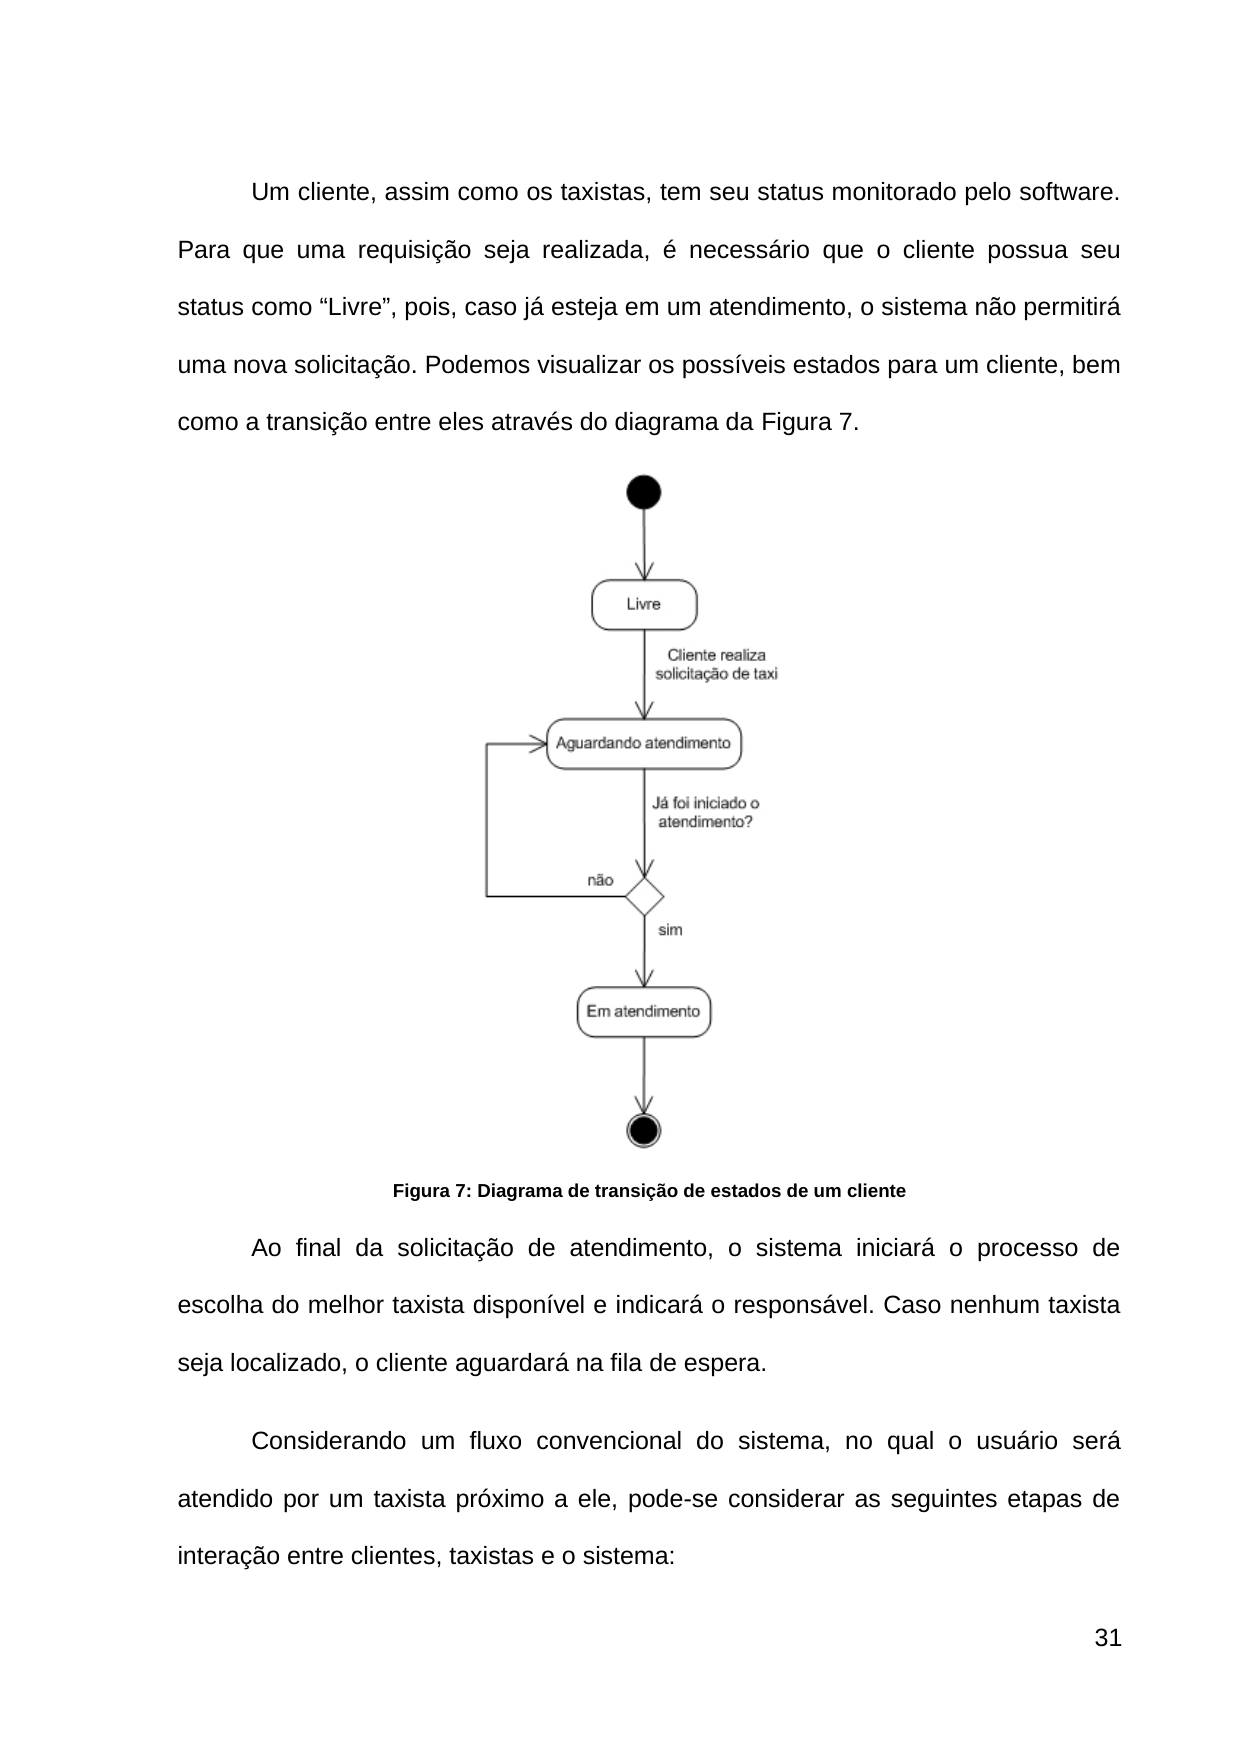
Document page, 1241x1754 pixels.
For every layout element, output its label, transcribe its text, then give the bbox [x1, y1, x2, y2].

text Considerando um fluxo convencional do sistema, no qual o usuário será atendido por um taxista próximo a ele, pode-se considerar as seguintes etapas de interação entre clientes, taxistas e o sistema: [177, 1426, 1122, 1570]
picture [367, 464, 933, 1166]
text Ao final da solicitação de atendimento, o sistema iniciará o processo de escolha do melhor taxista disponível e indicará o responsável. Caso nenhum taxista seja localizado, o cliente aguardará na fila de espera. [177, 1233, 1122, 1377]
text Figura 7: Diagrama de transição de estados de um cliente [177, 1180, 1122, 1201]
text Um cliente, assim como os taxistas, tem seu status monitorado pelo software. Para que uma requisição seja realizada, é necessário que o cliente possua seu status como “Livre”, pois, caso já esteja em um atendimento, o sistema não permitirá uma nova solicitação. Podemos visualizar os possíveis estados para um cliente, bem como a transição entre eles através do diagrama da Figura 7. [177, 177, 1122, 436]
